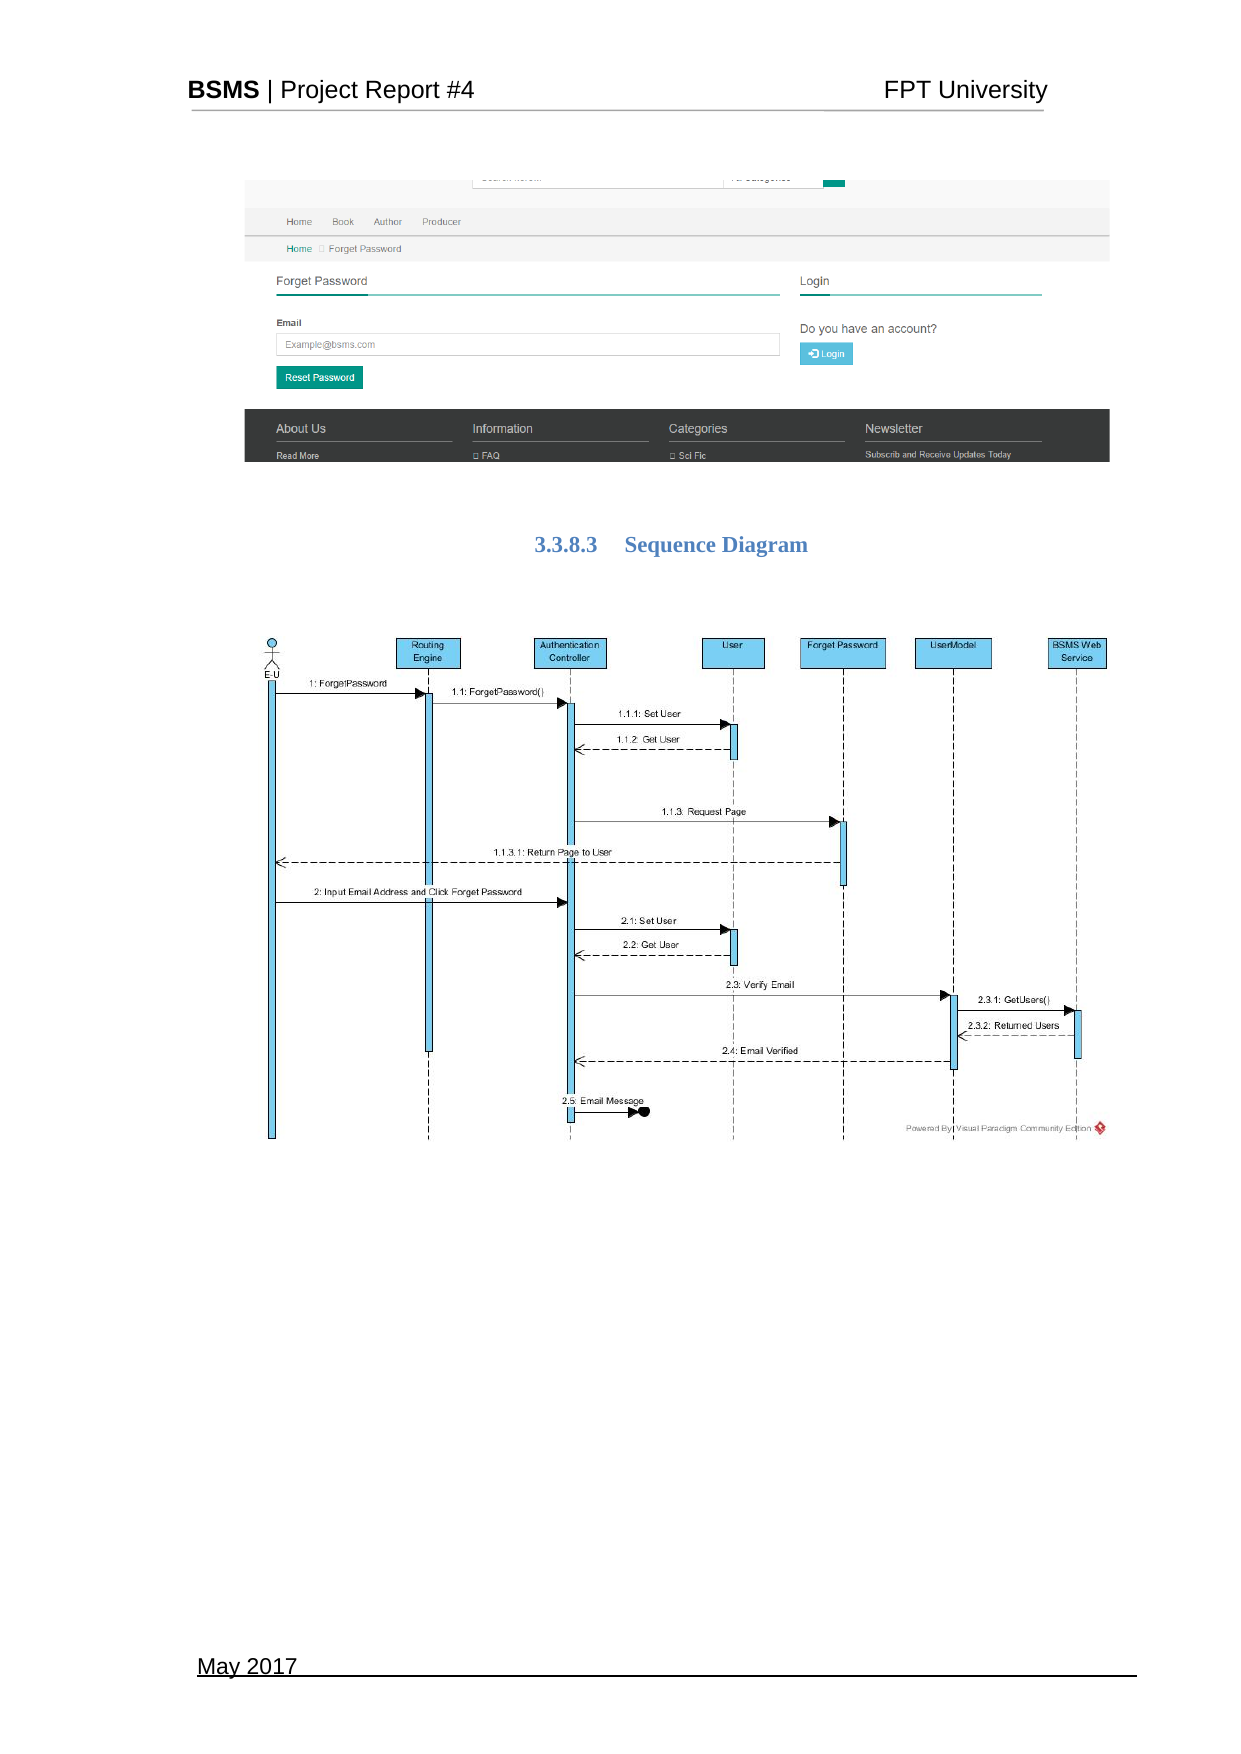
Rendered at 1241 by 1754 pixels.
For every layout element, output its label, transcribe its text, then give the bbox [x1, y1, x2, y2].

picture [244, 180, 1110, 462]
subtitle Sequence Diagram [534, 531, 1053, 557]
picture [244, 636, 1110, 1142]
